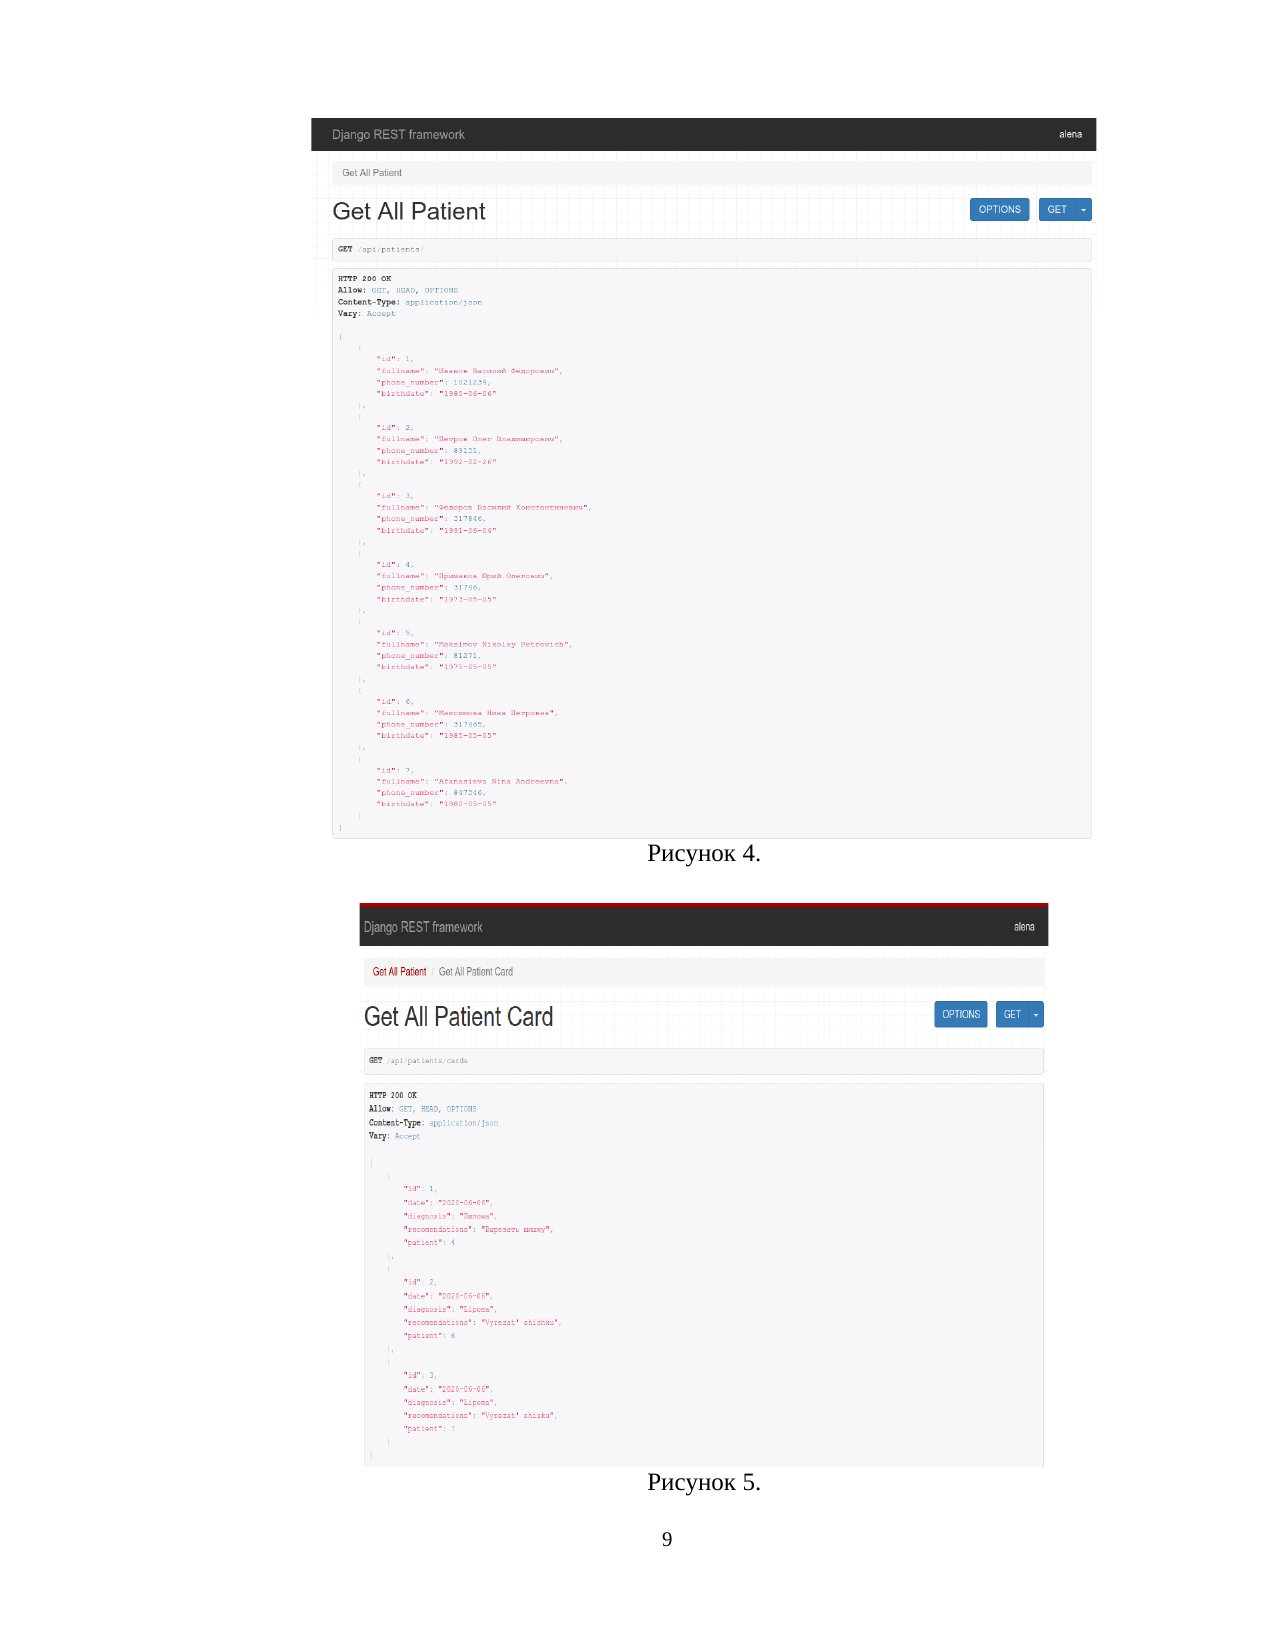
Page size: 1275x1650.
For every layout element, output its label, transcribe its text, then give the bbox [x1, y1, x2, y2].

picture [311, 118, 1097, 839]
text Рисунок 5. [177, 1467, 1157, 1496]
picture [359, 903, 1049, 1467]
text Рисунок 4. [177, 838, 1157, 867]
